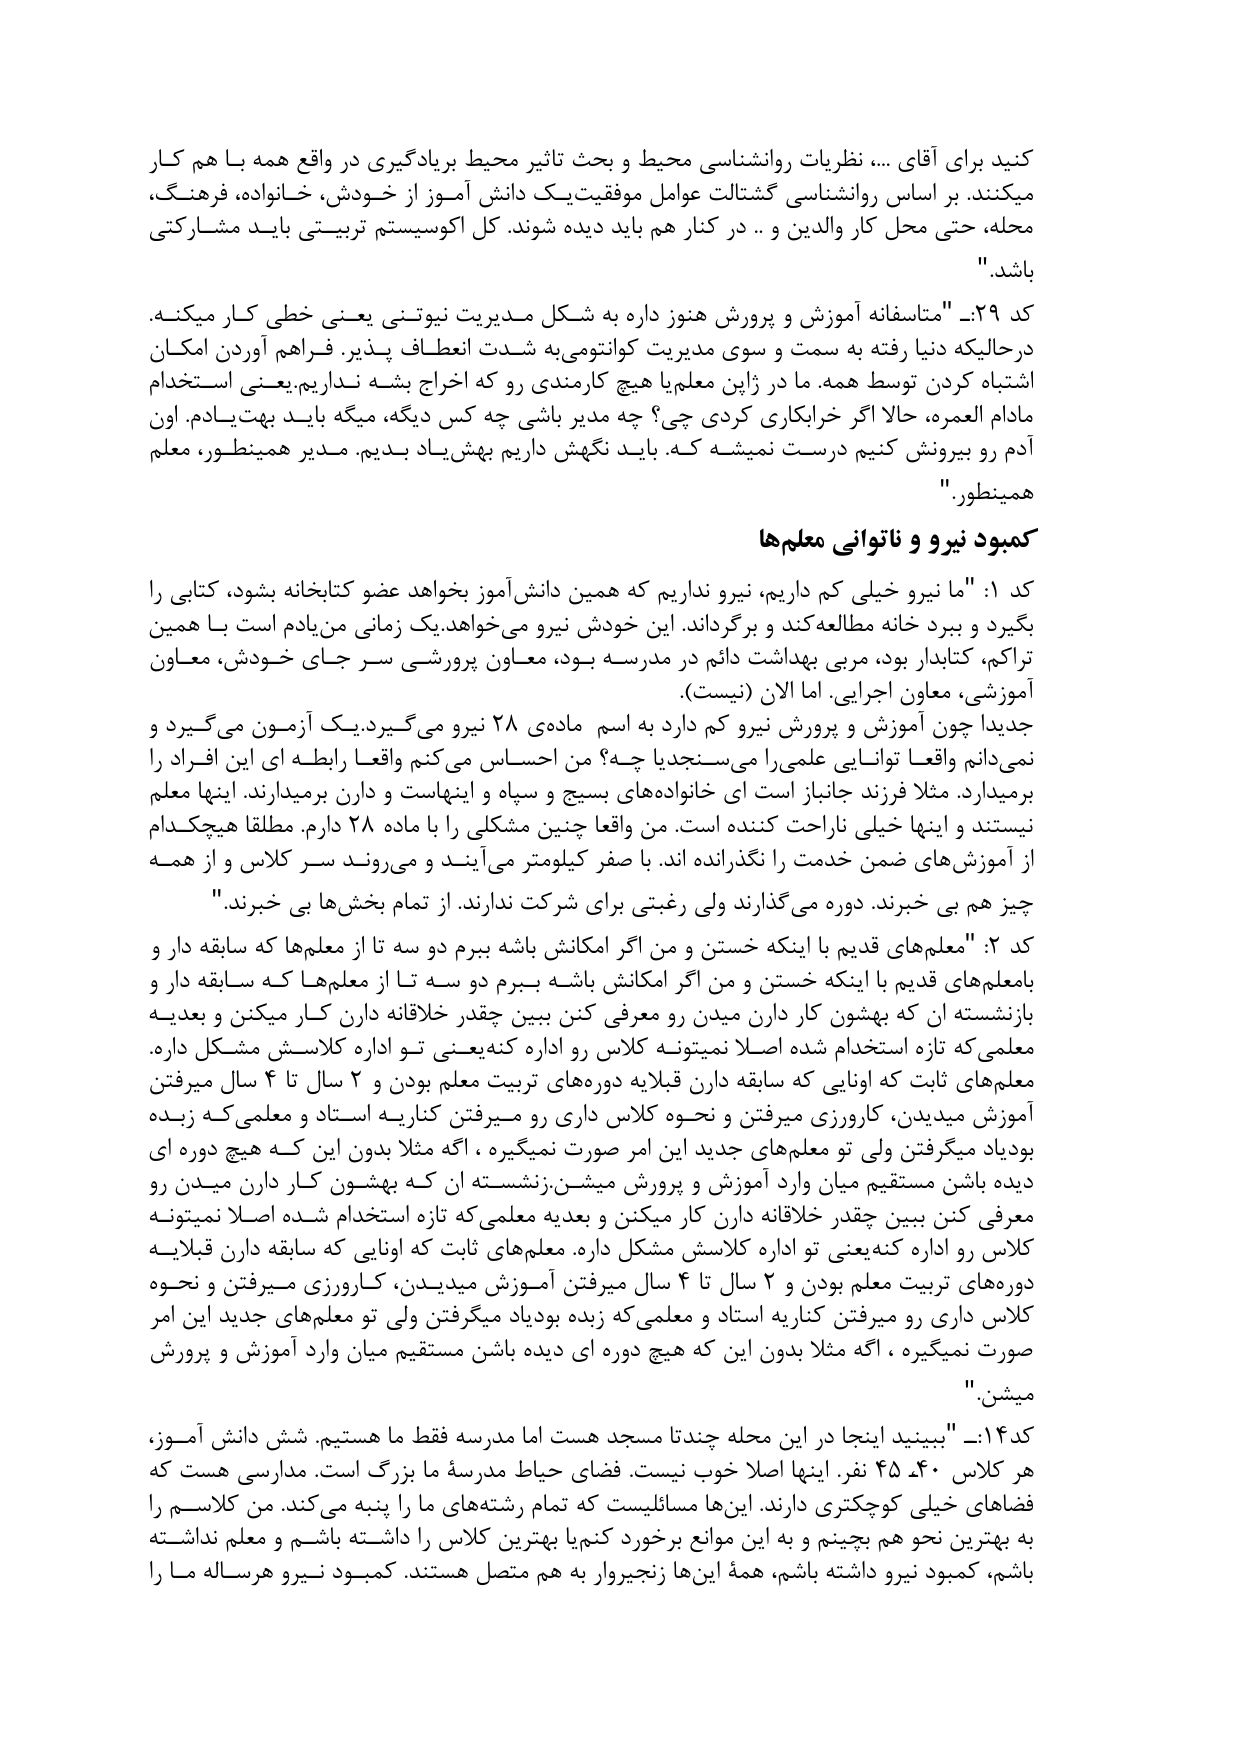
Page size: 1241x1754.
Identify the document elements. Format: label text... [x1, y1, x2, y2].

text کد 2: "معلم‌های قدیم با اینکه خستن و من اگر امکانش باشه ببرم دو سه تا از معلم‌ها که سابقه دار و بامعلم‌های قدیم با اینکه خستن و من اگر امکانش باشه ببرم دو سه تا از معلم‌ها که سابقه دار و بازنشسته ان که بهشون کار دارن میدن رو معرفی کنن ببین چقدر خلاقانه دارن کار میکنن و بعد‌یه معلمی‌که تازه استخدام شده اصلا نمیتونه کلاس رو اداره کنه‌یعنی تو اداره کلاسش مشکل داره. معلم‌های ثابت که اونایی که سابقه دارن قبلا‌یه دوره‌های تربیت معلم بودن و 2 سال تا 4 سال میرفتن آموزش میدیدن، کارورزی میرفتن و نحوه کلاس داری رو میرفتن کنار‌یه استاد و معلمی‌که زبده بود‌یاد میگرفتن ولی تو معلم‌های جدید این امر صورت نمیگیره ، اگه مثلا بدون این که هیچ دوره ای دیده باشن مستقیم میان وارد آموزش و پرورش میشن.زنشسته ان که بهشون کار دارن میدن رو معرفی کنن ببین چقدر خلاقانه دارن کار میکنن و بعد‌یه معلمی‌که تازه استخدام شده اصلا نمیتونه کلاس رو اداره کنه‌یعنی تو اداره کلاسش مشکل داره. معلم‌های ثابت که اونایی که سابقه دارن قبلا‌یه دوره‌های تربیت معلم بودن و 2 سال تا 4 سال میرفتن آموزش میدیدن، کارورزی میرفتن و نحوه کلاس داری رو میرفتن کنار‌یه استاد و معلمی‌که زبده بود‌یاد میگرفتن ولی تو معلم‌های جدید این امر صورت نمیگیره ، اگه مثلا بدون این که هیچ دوره ای دیده باشن مستقیم میان وارد آموزش و پرورش میشن." [148, 925, 1033, 1410]
text جدیدا چون آموزش و پرورش نیرو کم دارد به اسم ماده‌ی 28 نیرو می‌گیرد.‌یک آزمون می‌گیرد و نمی‌دانم واقعا توانایی علمی‌را می‌سنجد‌یا چه؟ من احساس می‌کنم واقعا رابطه ای این افراد را برمیدارد. مثلا فرزند جانباز است ای خانواده‌های بسیج و سپاه و اینهاست و دارن برمیدارند. اینها معلم نیستند و اینها خیلی ناراحت کننده است. من واقعا چنین مشکلی را با ماده 28 دارم. مطلقا هیچکدام از آموزش‌های ضمن خدمت را نگذرانده اند. با صفر کیلومتر می‌آیند و می‌روند سر کلاس و از همه چیز هم بی خبرند. دوره می‌گذارند ولی رغبتی برای شرکت ندارند. از تمام بخش‌ها بی خبرند." [148, 713, 1033, 920]
text کمبود نیرو و ناتوانی معلم‌ها [148, 528, 1038, 557]
text کد 1: "ما نیرو خیلی کم داریم، نیرو نداریم که همین دانش‌آموز بخواهد عضو کتابخانه بشود، کتابی را بگیرد و ببرد خانه مطالعه‌کند و برگرداند. این خودش نیرو می‌خواهد.‌یک زمانی من‌یادم است با همین تراکم، کتابدار بود، مربی بهداشت دائم در مدرسه بود، معاون پرورشی سر جای خودش، معاون آموزشی، معاون اجرایی. اما الان (نیست). [148, 569, 1033, 708]
text کد 29: "متاسفانه آموزش و پرورش هنوز داره به شکل مدیریت نیوتنی ‌یعنی خطی کار میکنه. درحالیکه دنیا رفته به سمت و سوی مدیریت کوانتومی‌به شدت انعطاف پذیر. فراهم آوردن امکان اشتباه کردن توسط همه. ما در ژاپن معلم‌یا هیچ کارمندی رو که اخراج بشه نداریم.‌یعنی استخدام مادام العمره، حالا اگر خرابکاری کردی چی؟ چه مدیر باشی چه کس دیگه، میگه باید بهت‌یادم. اون آدم رو بیرونش کنیم درست نمیشه که. باید نگهش داریم بهش‌یاد بدیم. مدیر همینطور، معلم همینطور." [148, 293, 1033, 509]
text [148, 148, 1033, 288]
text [148, 1416, 1033, 1588]
